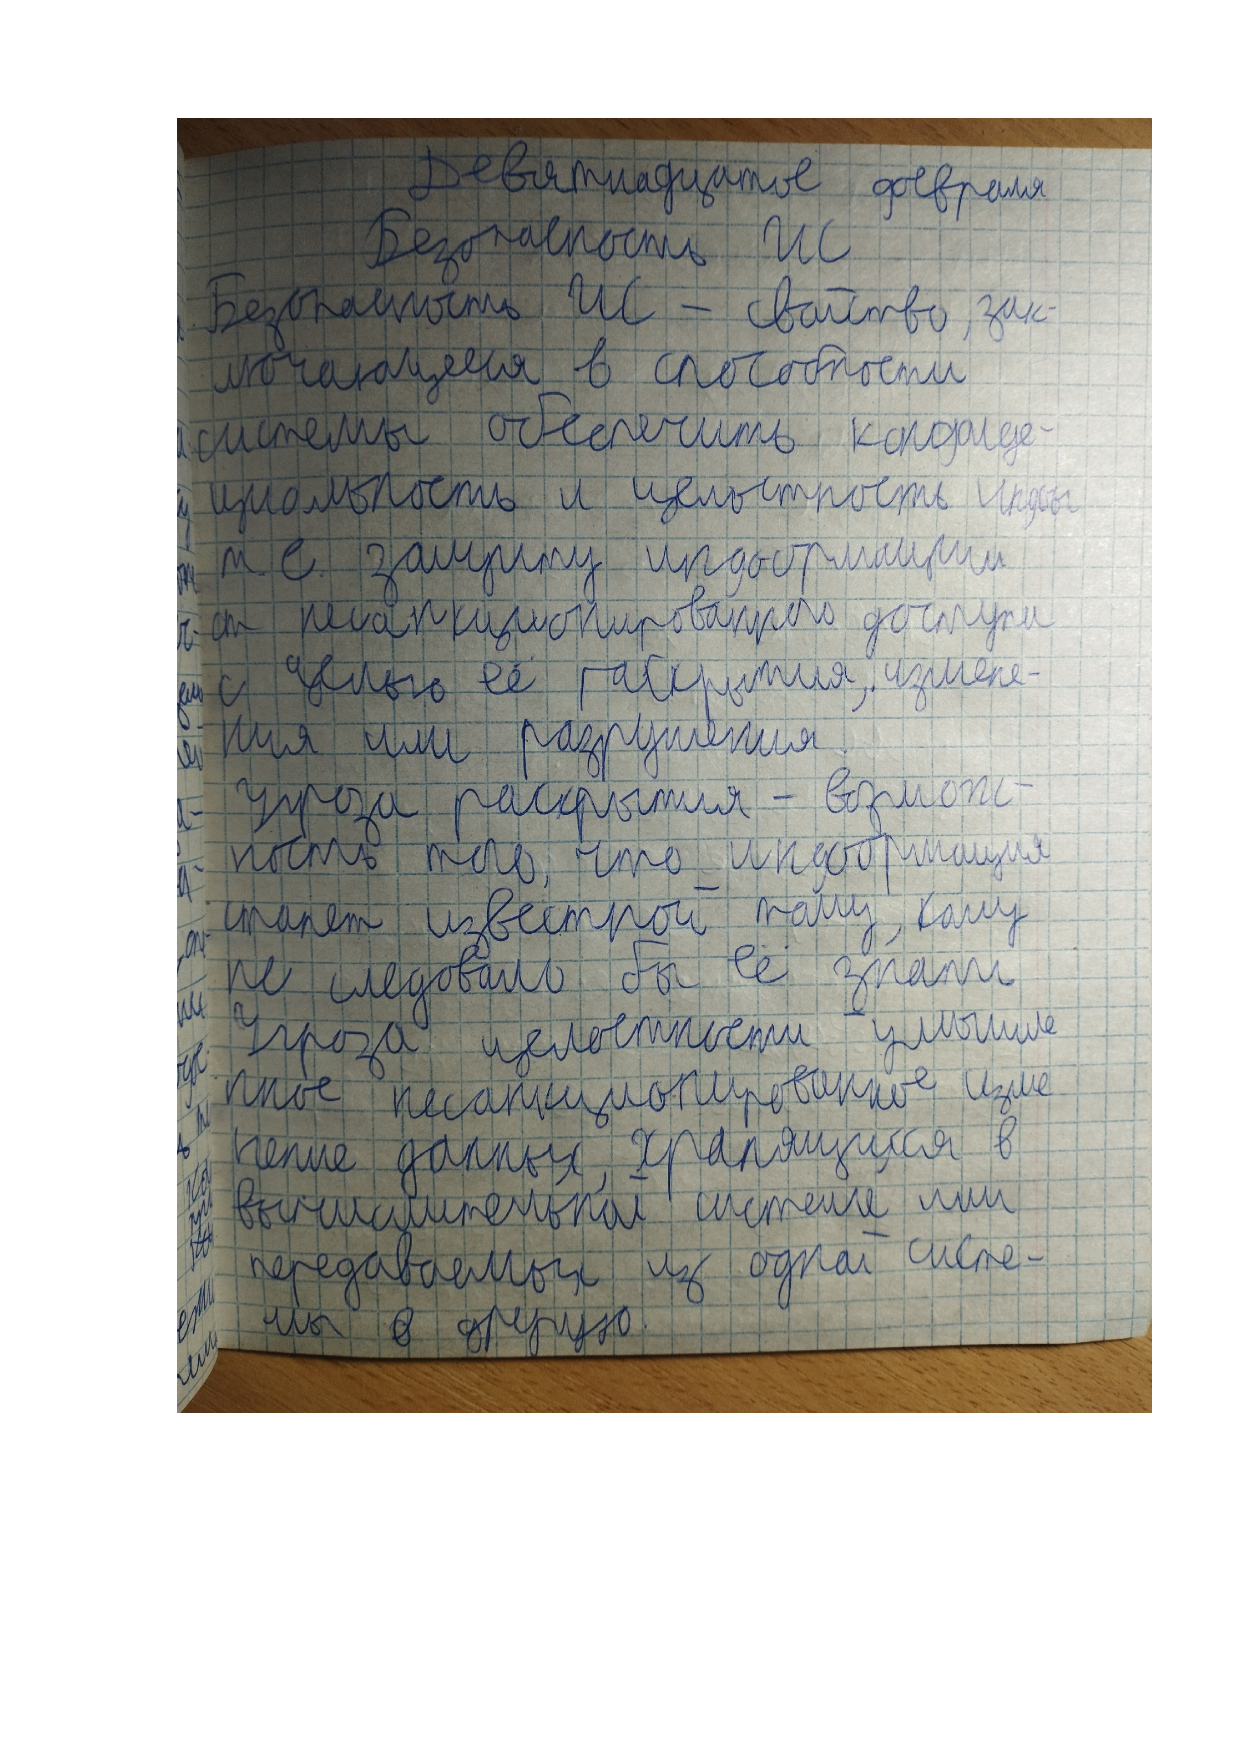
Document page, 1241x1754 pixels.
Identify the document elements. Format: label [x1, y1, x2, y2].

picture [177, 118, 1152, 1413]
